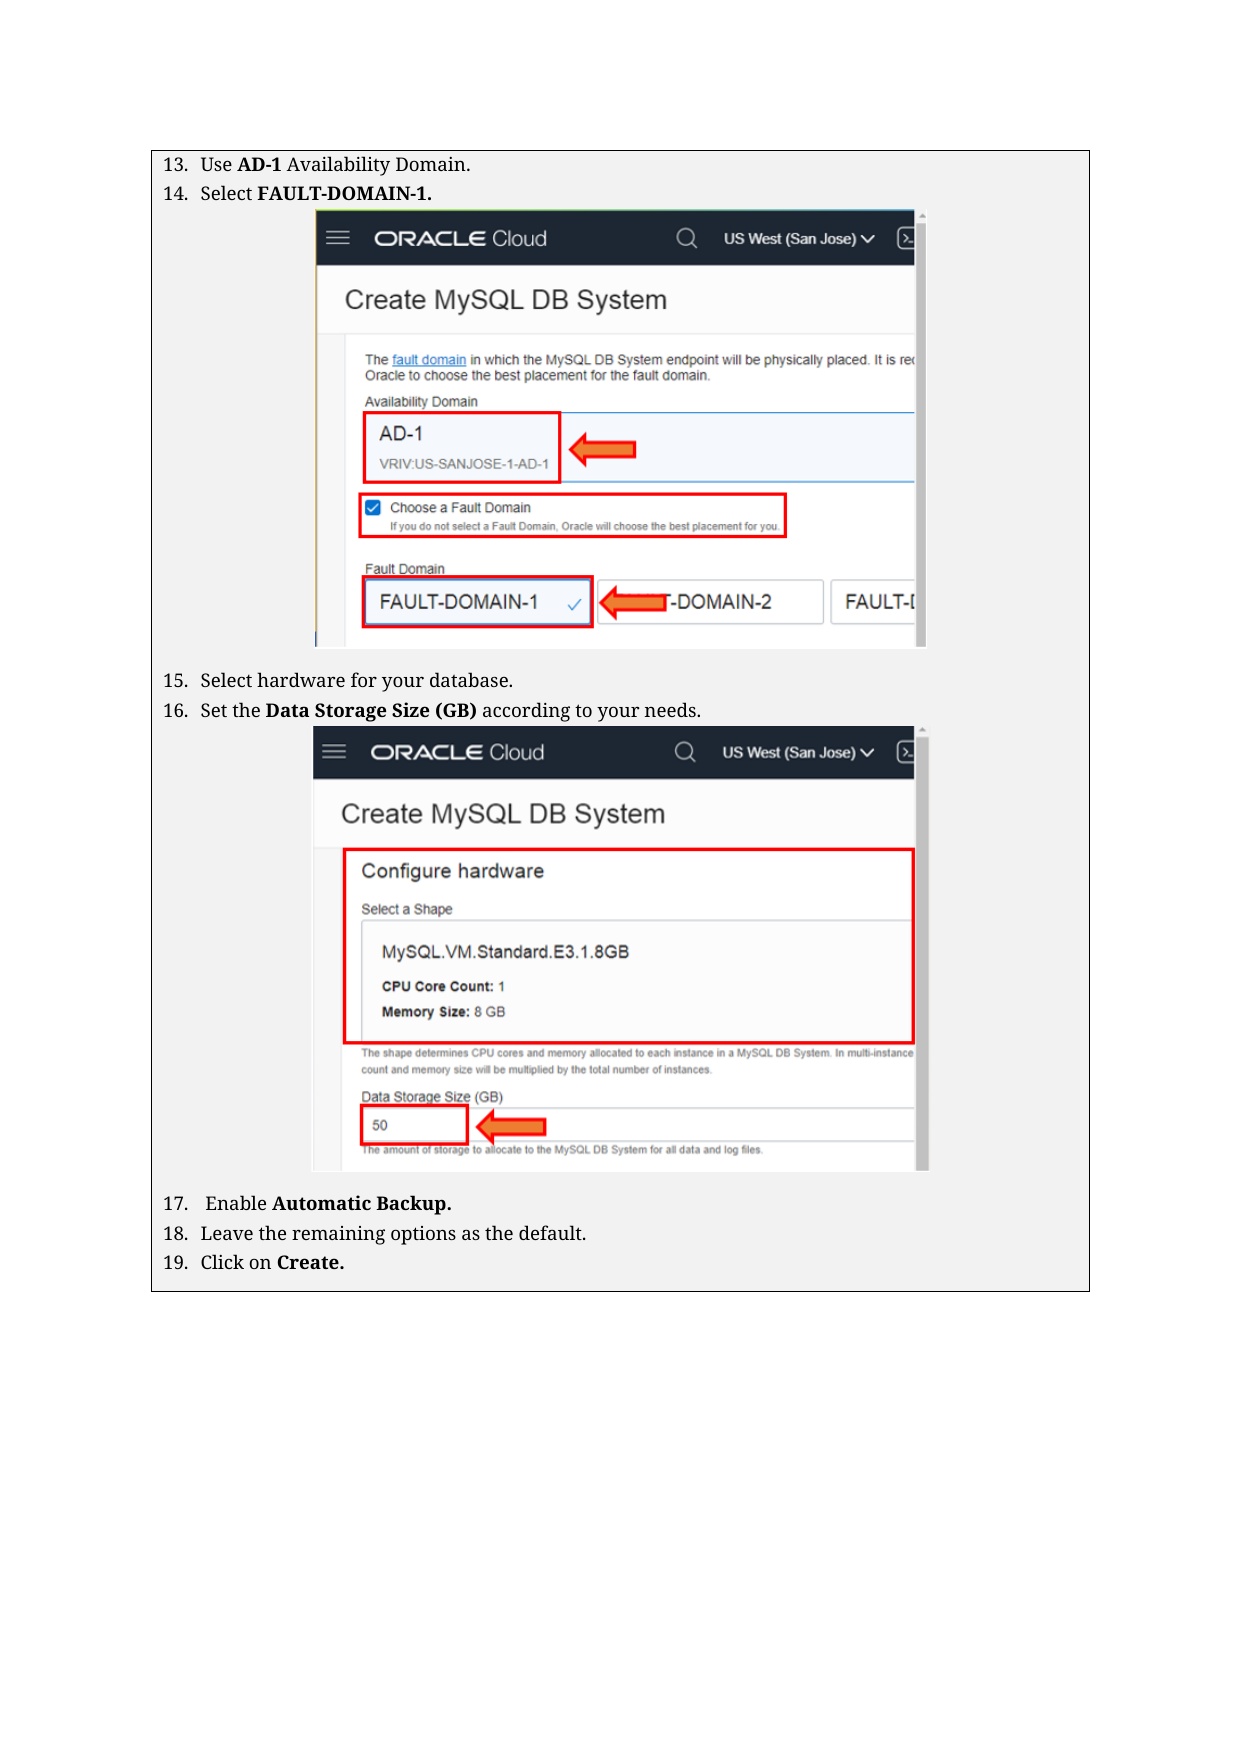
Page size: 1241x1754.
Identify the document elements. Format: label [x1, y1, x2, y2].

table_header [152, 151, 1089, 1291]
picture [311, 726, 930, 1172]
picture [314, 209, 927, 649]
